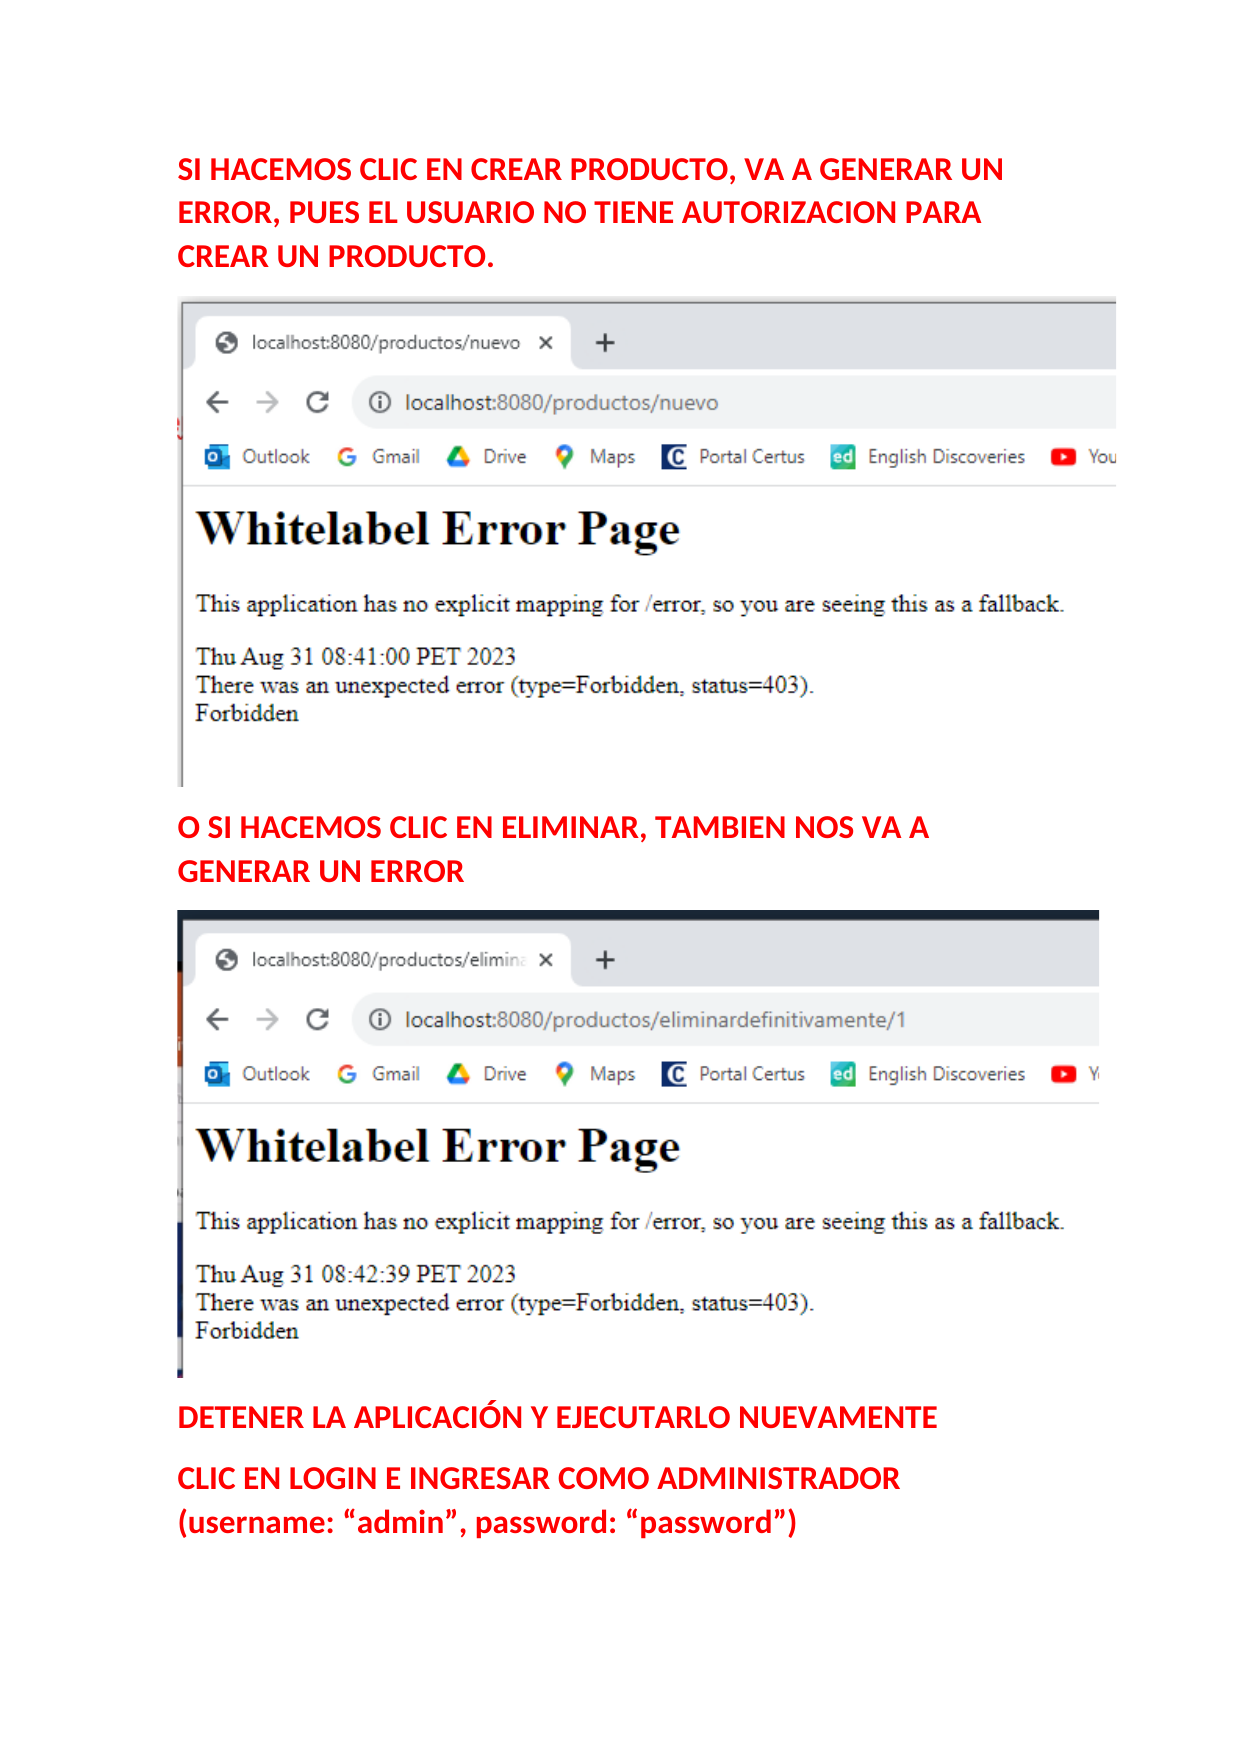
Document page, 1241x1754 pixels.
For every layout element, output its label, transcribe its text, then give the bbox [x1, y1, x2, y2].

text O SI HACEMOS CLIC EN ELIMINAR, TAMBIEN NOS VA A GENERAR UN ERROR [177, 806, 1063, 890]
text SI HACEMOS CLIC EN CREAR PRODUCTO, VA A GENERAR UN ERROR, PUES EL USUARIO NO TIENE AUTORIZACION PARA CREAR UN PRODUCTO. [177, 148, 1063, 276]
text DETENER LA APLICACIÓN Y EJECUTARLO NUEVAMENTE [177, 1396, 1063, 1437]
picture [177, 296, 1117, 787]
text CLIC EN LOGIN E INGRESAR COMO ADMINISTRADOR (username: “admin”, password: “password”) [177, 1457, 1063, 1542]
picture [177, 910, 1100, 1378]
